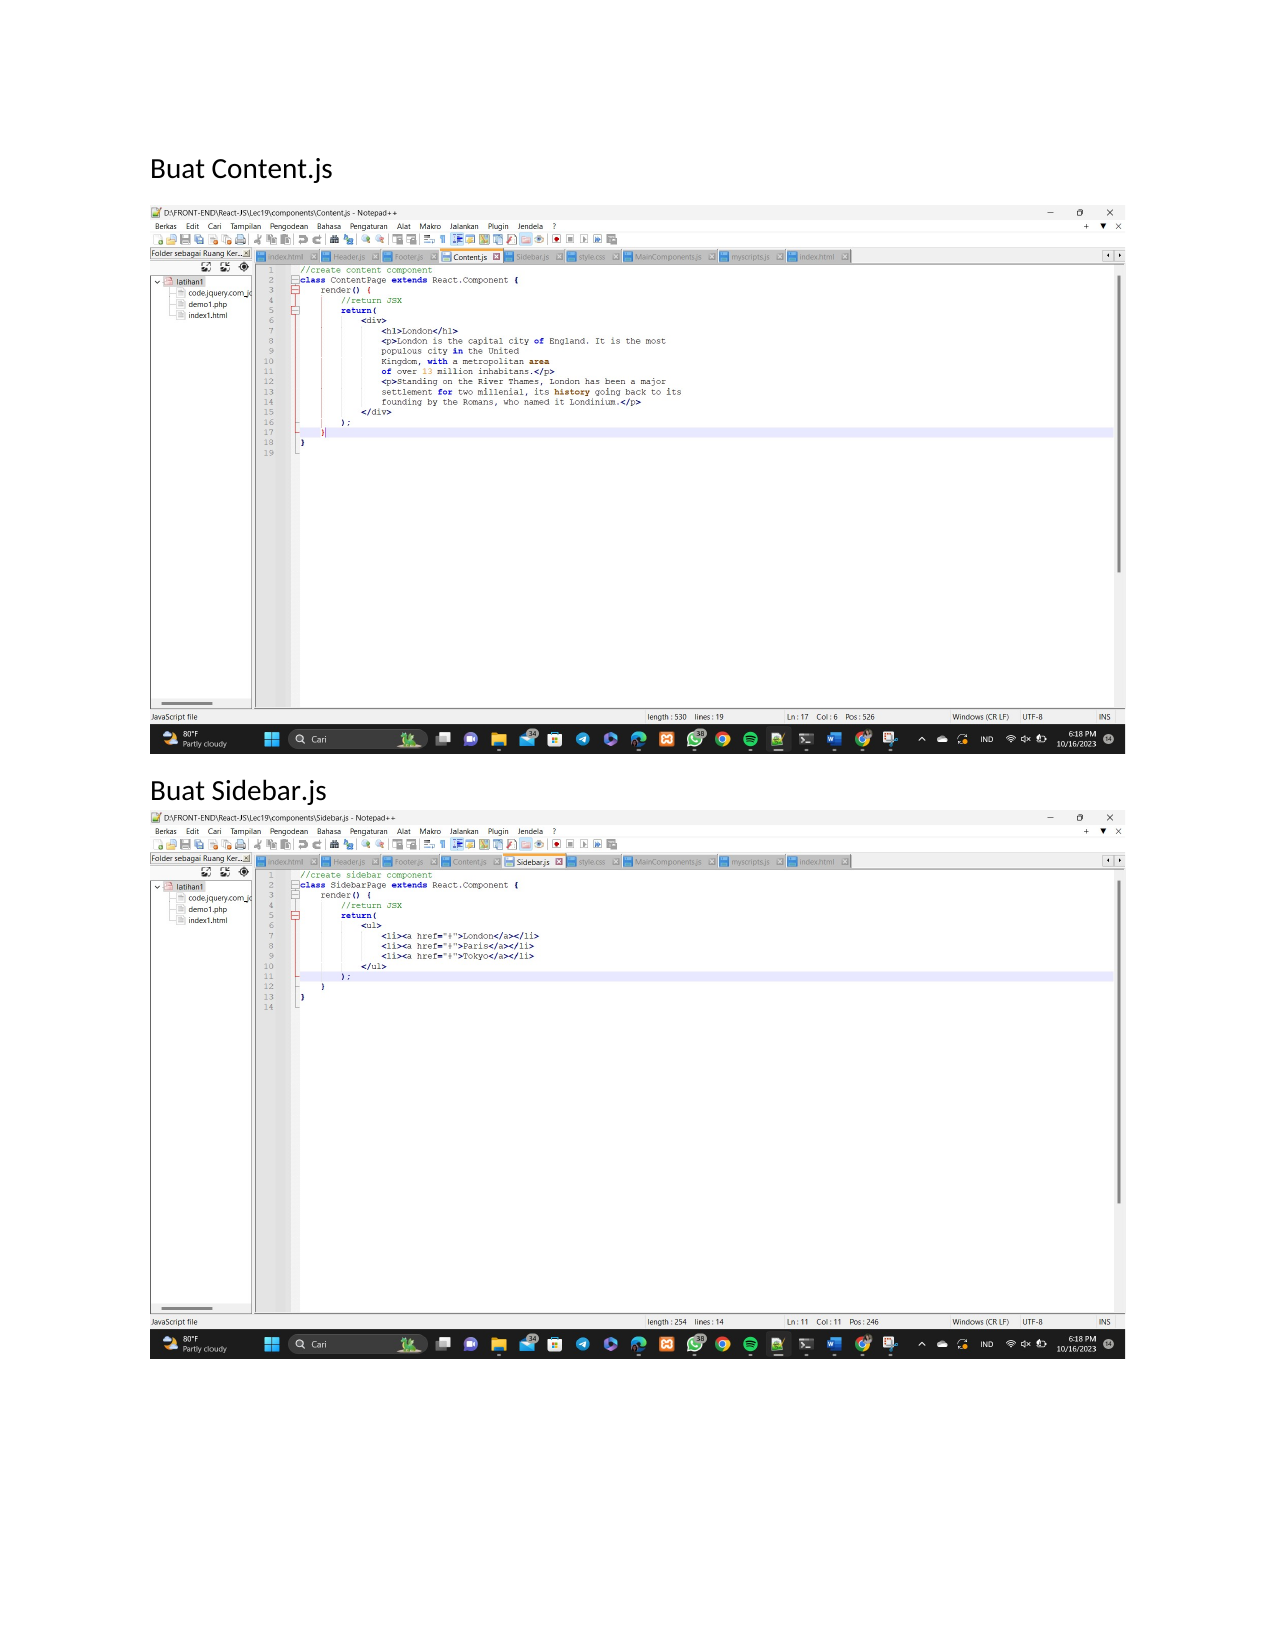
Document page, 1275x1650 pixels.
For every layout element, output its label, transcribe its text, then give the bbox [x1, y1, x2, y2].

picture [150, 205, 1125, 754]
text Buat Sidebar.js [150, 772, 1125, 810]
picture [150, 810, 1125, 1359]
text Buat Content.js [150, 150, 1125, 186]
